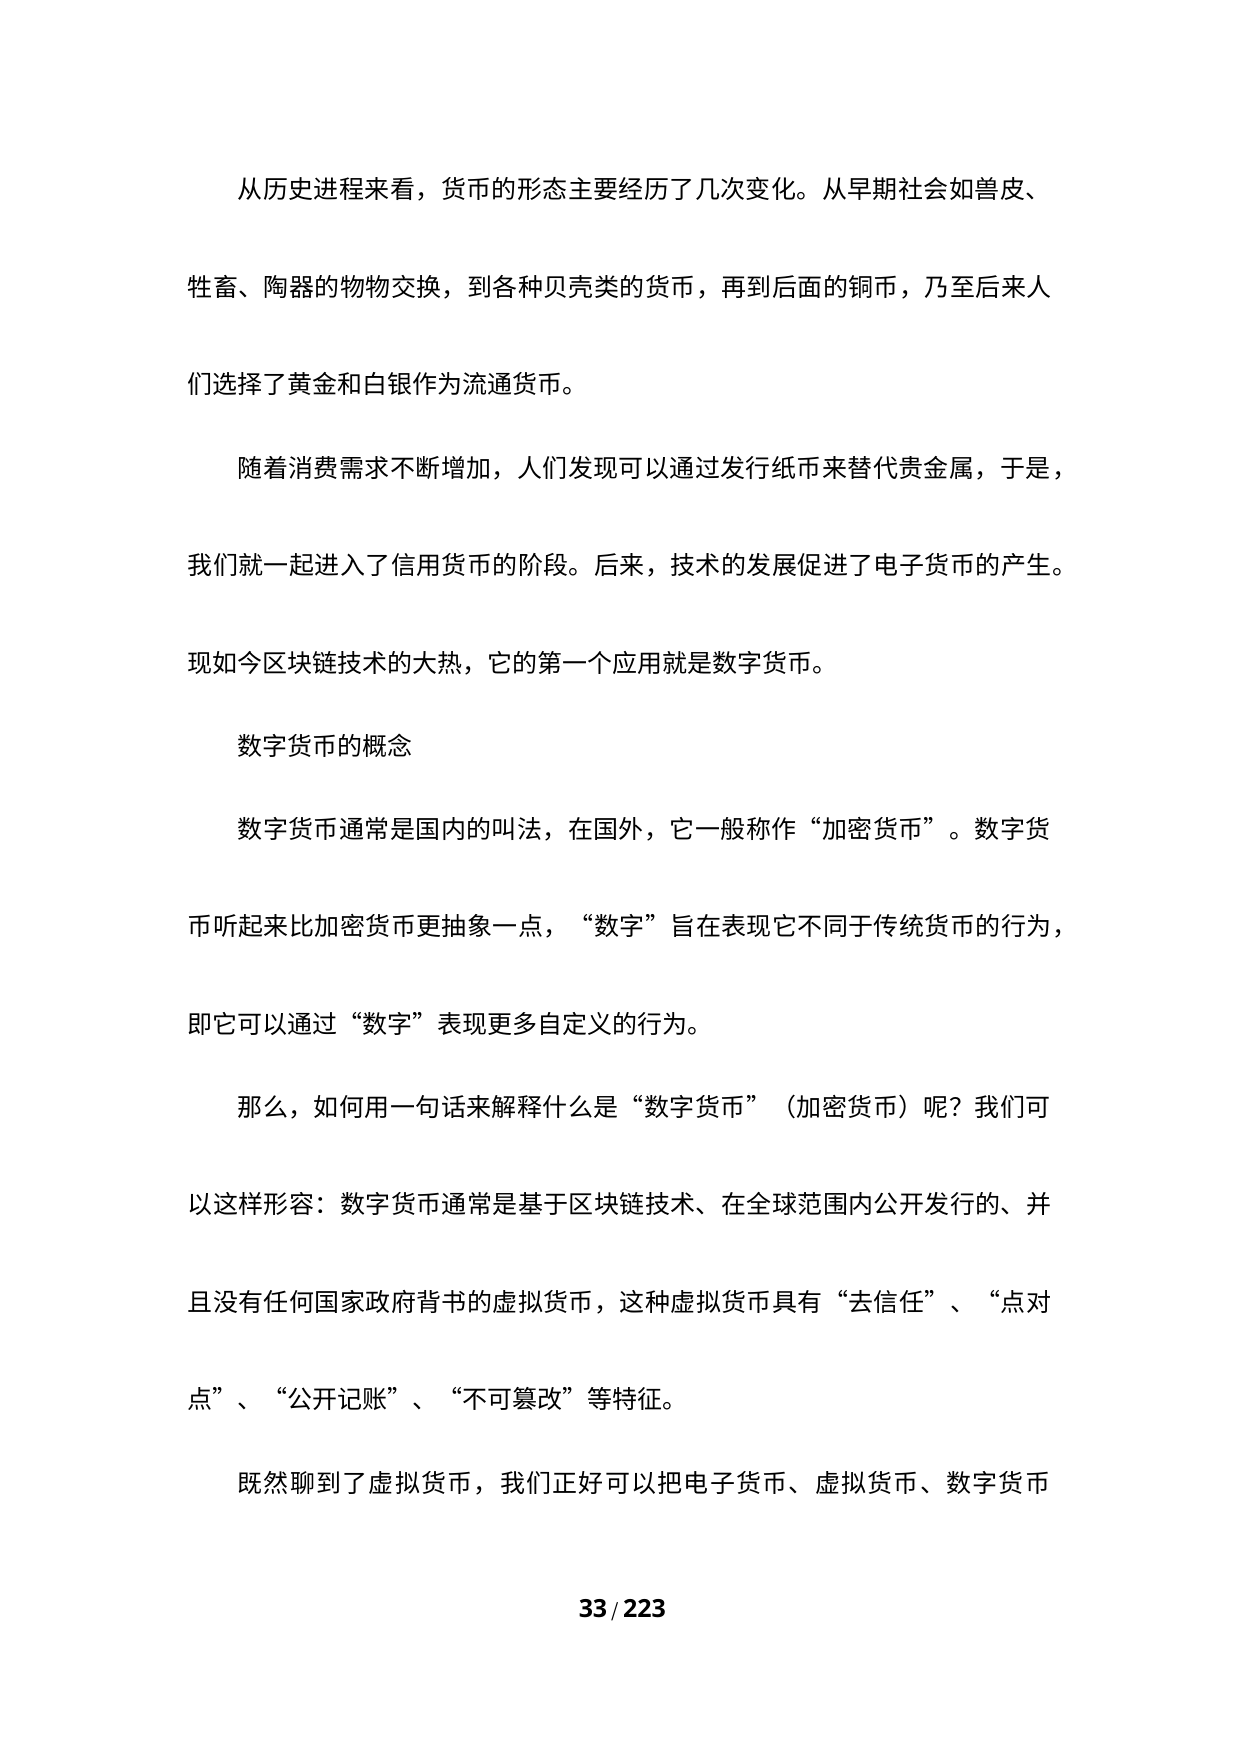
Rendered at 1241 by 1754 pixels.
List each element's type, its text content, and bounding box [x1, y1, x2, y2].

text 数字货币的概念 [187, 712, 1053, 777]
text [187, 1449, 1053, 1514]
text 数字货币通常是国内的叫法，在国外，它一般称作“加密货币”。数字货币听起来比加密货币更抽象一点，“数字”旨在表现它不同于传统货币的行为，即它可以通过“数字”表现更多自定义的行为。 [187, 795, 1053, 1055]
text 从历史进程来看，货币的形态主要经历了几次变化。从早期社会如兽皮、牲畜、陶器的物物交换，到各种贝壳类的货币，再到后面的铜币，乃至后来人们选择了黄金和白银作为流通货币。 [187, 156, 1053, 416]
text 那么，如何用一句话来解释什么是“数字货币”（加密货币）呢？我们可以这样形容：数字货币通常是基于区块链技术、在全球范围内公开发行的、并且没有任何国家政府背书的虚拟货币，这种虚拟货币具有“去信任”、“点对点”、“公开记账”、“不可篡改”等特征。 [187, 1073, 1053, 1431]
text 随着消费需求不断增加，人们发现可以通过发行纸币来替代贵金属，于是，我们就一起进入了信用货币的阶段。后来，技术的发展促进了电子货币的产生。现如今区块链技术的大热，它的第一个应用就是数字货币。 [187, 434, 1053, 694]
